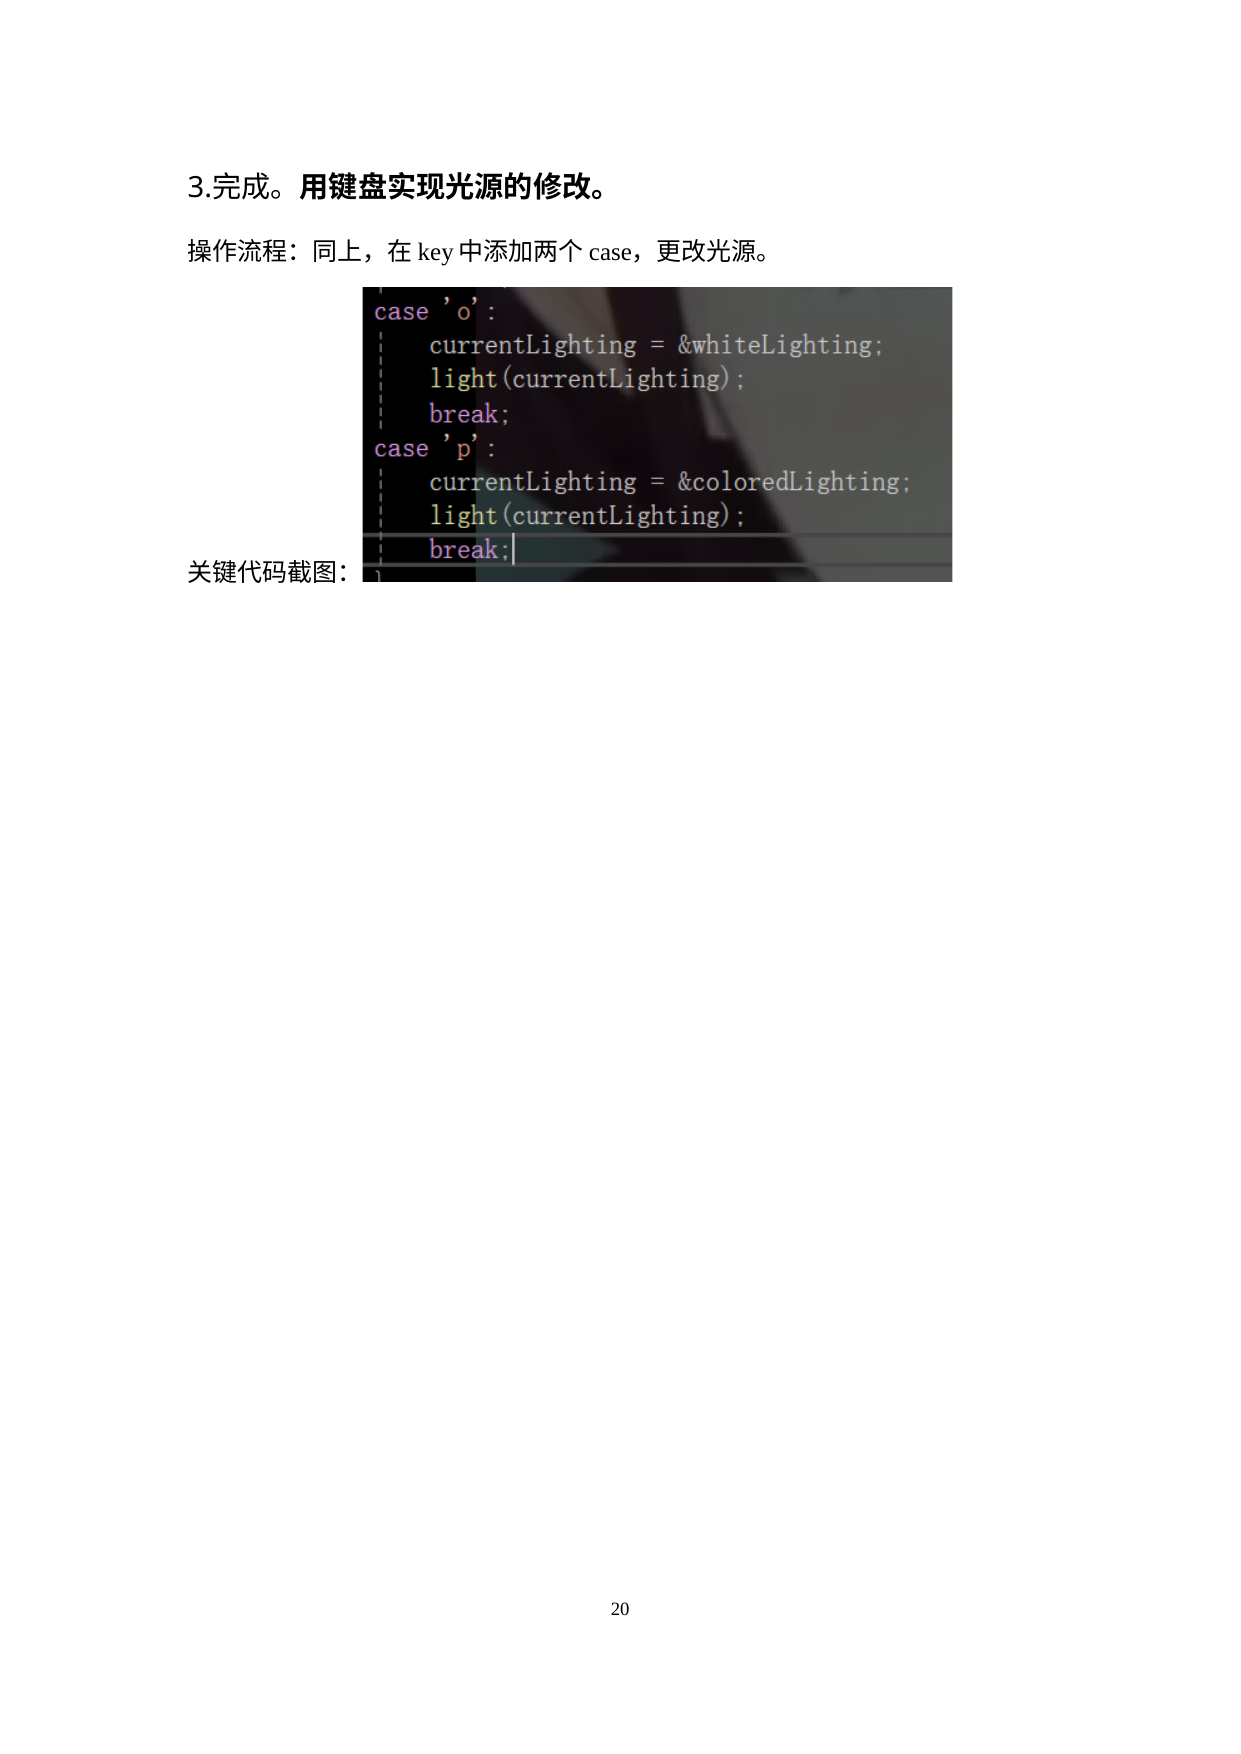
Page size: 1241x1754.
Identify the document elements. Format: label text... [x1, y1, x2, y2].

text 操作流程：同上，在key中添加两个case，更改光源。 [187, 232, 1059, 268]
picture [362, 287, 953, 582]
subtitle 3.完成。用键盘实现光源的修改。 [187, 164, 1059, 206]
